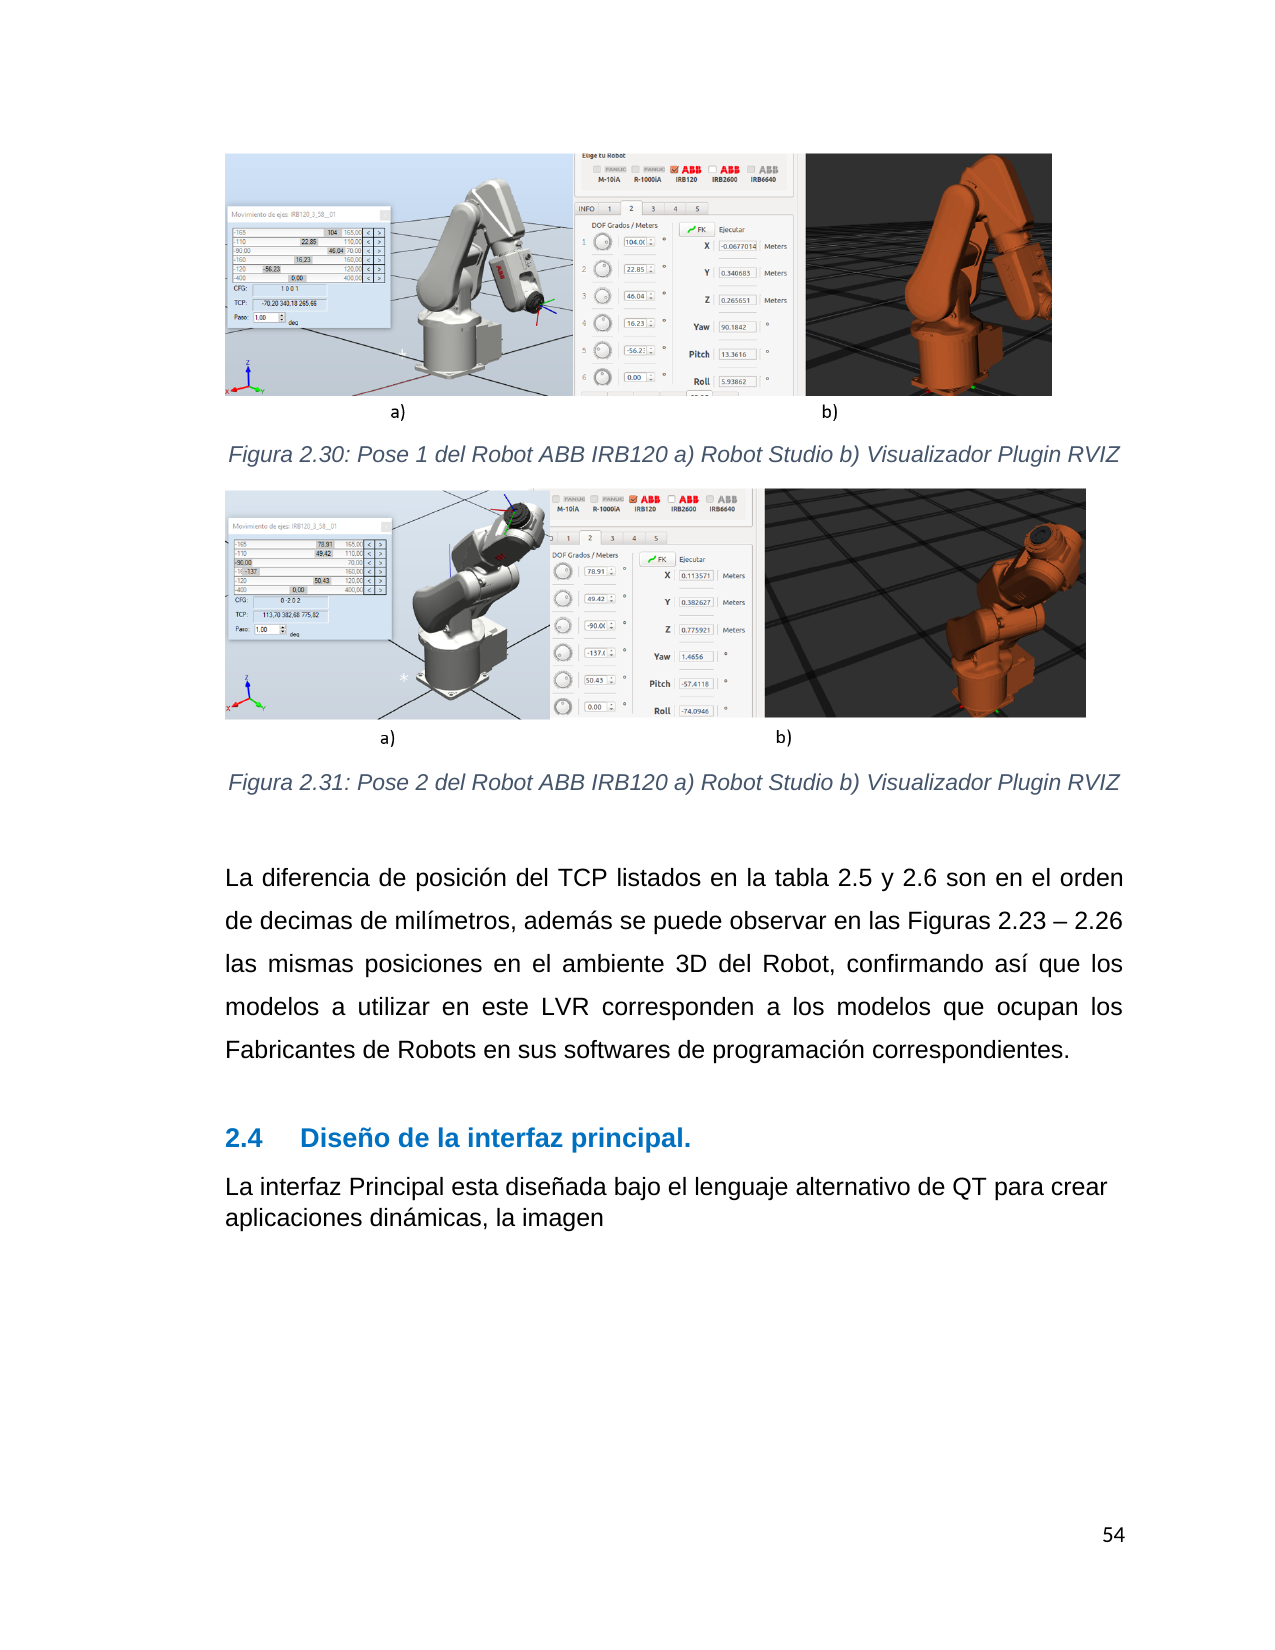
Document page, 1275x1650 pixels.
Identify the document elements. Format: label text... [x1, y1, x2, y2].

text Figura 2.31: Pose 2 del Robot ABB IRB120 a) Robot Studio b) Visualizador Plugin RVIZ [225, 769, 1125, 795]
picture [225, 150, 1053, 423]
picture [225, 488, 1086, 748]
text Figura 2.30: Pose 1 del Robot ABB IRB120 a) Robot Studio b) Visualizador Plugin RVIZ [225, 441, 1125, 468]
text La interfaz Principal esta diseñada bajo el lenguaje alternativo de QT para crear aplicaciones dinámicas, la imagen [225, 1172, 1125, 1232]
text La diferencia de posición del TCP listados en la tabla 2.5 y 2.6 son en el orden de decimas de milímetros, además se puede observar en las Figuras 2.23 – 2.26 las mismas posiciones en el ambiente 3D del Robot, confirmando así que los modelos a utilizar en este LVR corresponden a los modelos que ocupan los Fabricantes de Robots en sus softwares de programación correspondientes. [225, 863, 1125, 1064]
list Diseño de la interfaz principal. [225, 1122, 1125, 1153]
